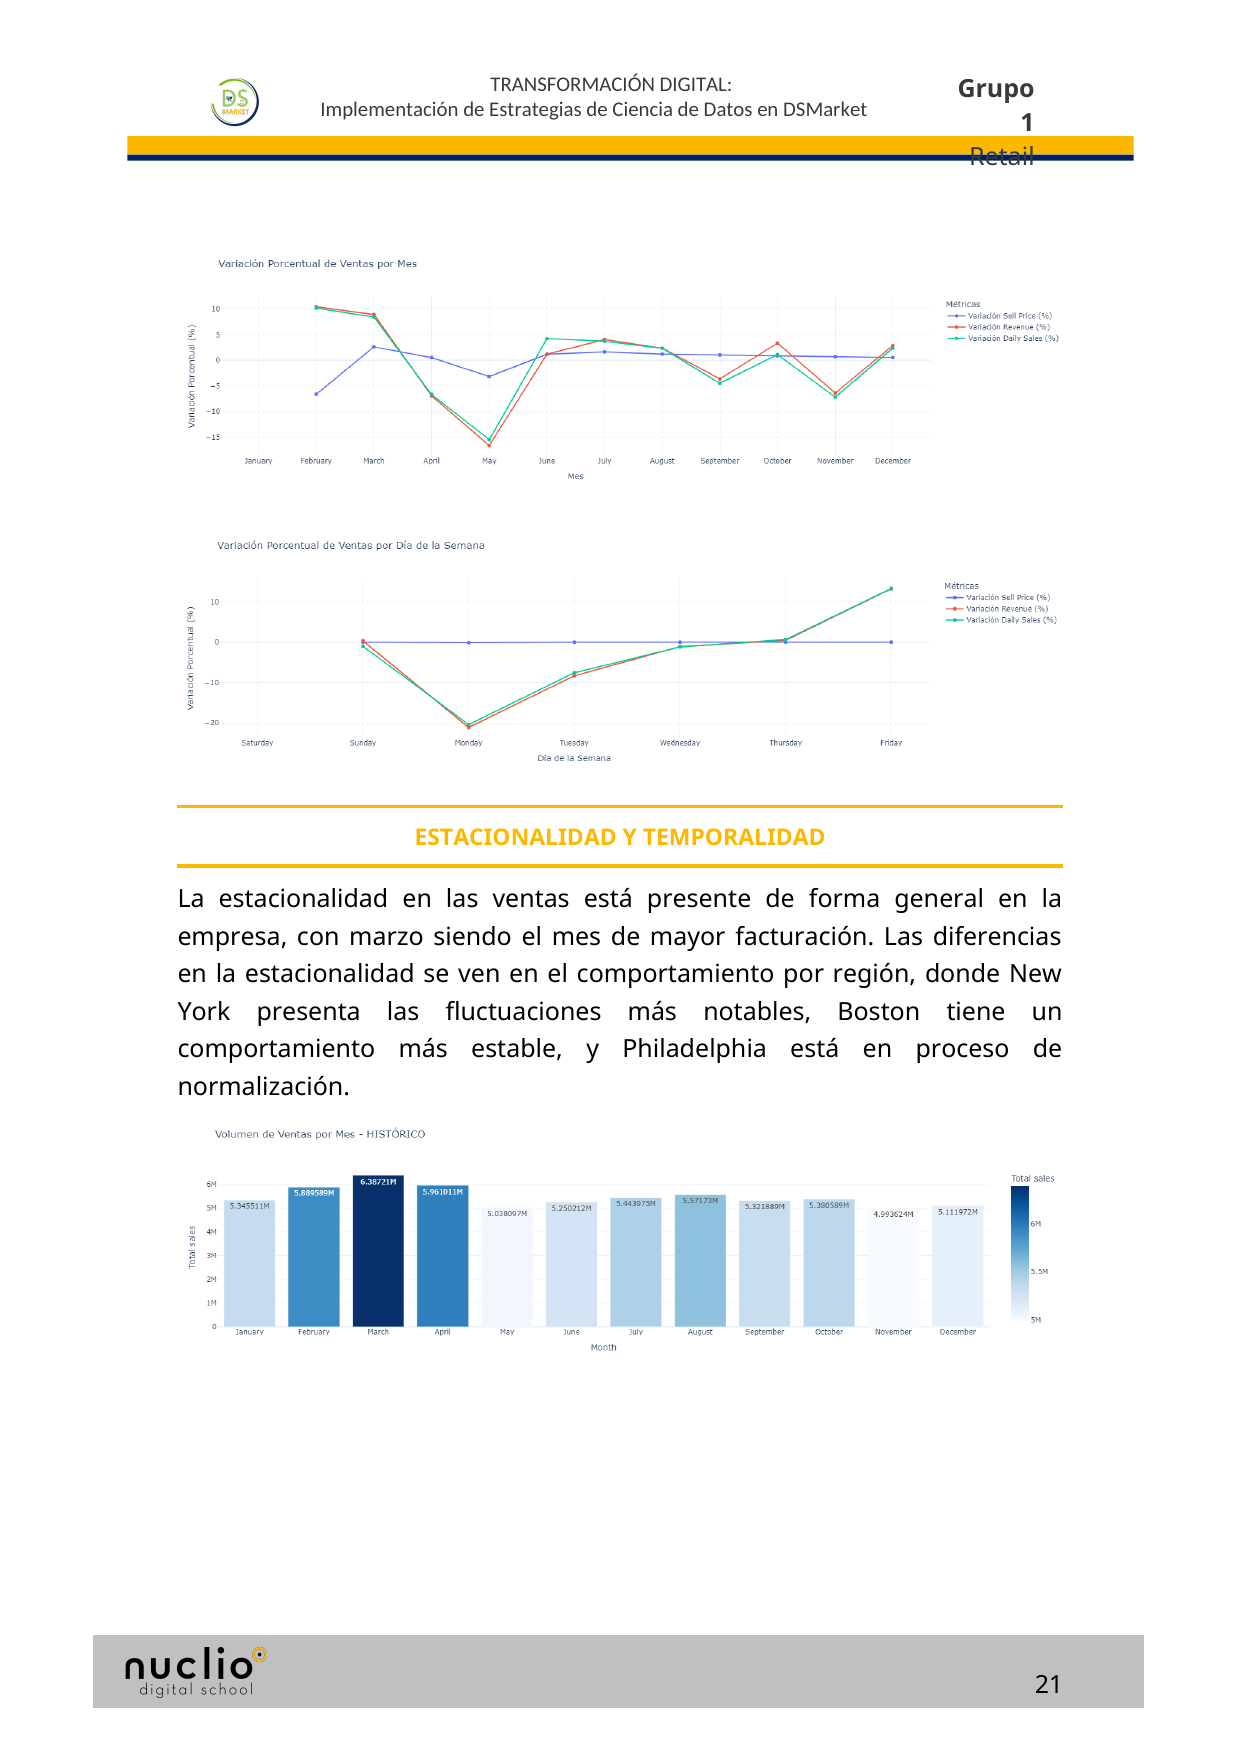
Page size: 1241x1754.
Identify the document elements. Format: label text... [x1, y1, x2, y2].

picture [177, 1126, 1063, 1366]
picture [205, 70, 264, 127]
text ESTACIONALIDAD Y TEMPORALIDAD [177, 808, 1063, 864]
picture [177, 522, 1063, 781]
picture [177, 241, 1063, 499]
picture [125, 1647, 267, 1698]
text La estacionalidad en las ventas está presente de forma general en la empresa, con marzo siendo el mes de mayor facturación. Las diferencias en la estacionalidad se ven en el comportamiento por región, donde New York presenta las fluctuaciones más notables, Boston tiene un comportamiento más estable, y Philadelphia está en proceso de normalización. [177, 881, 1063, 1102]
